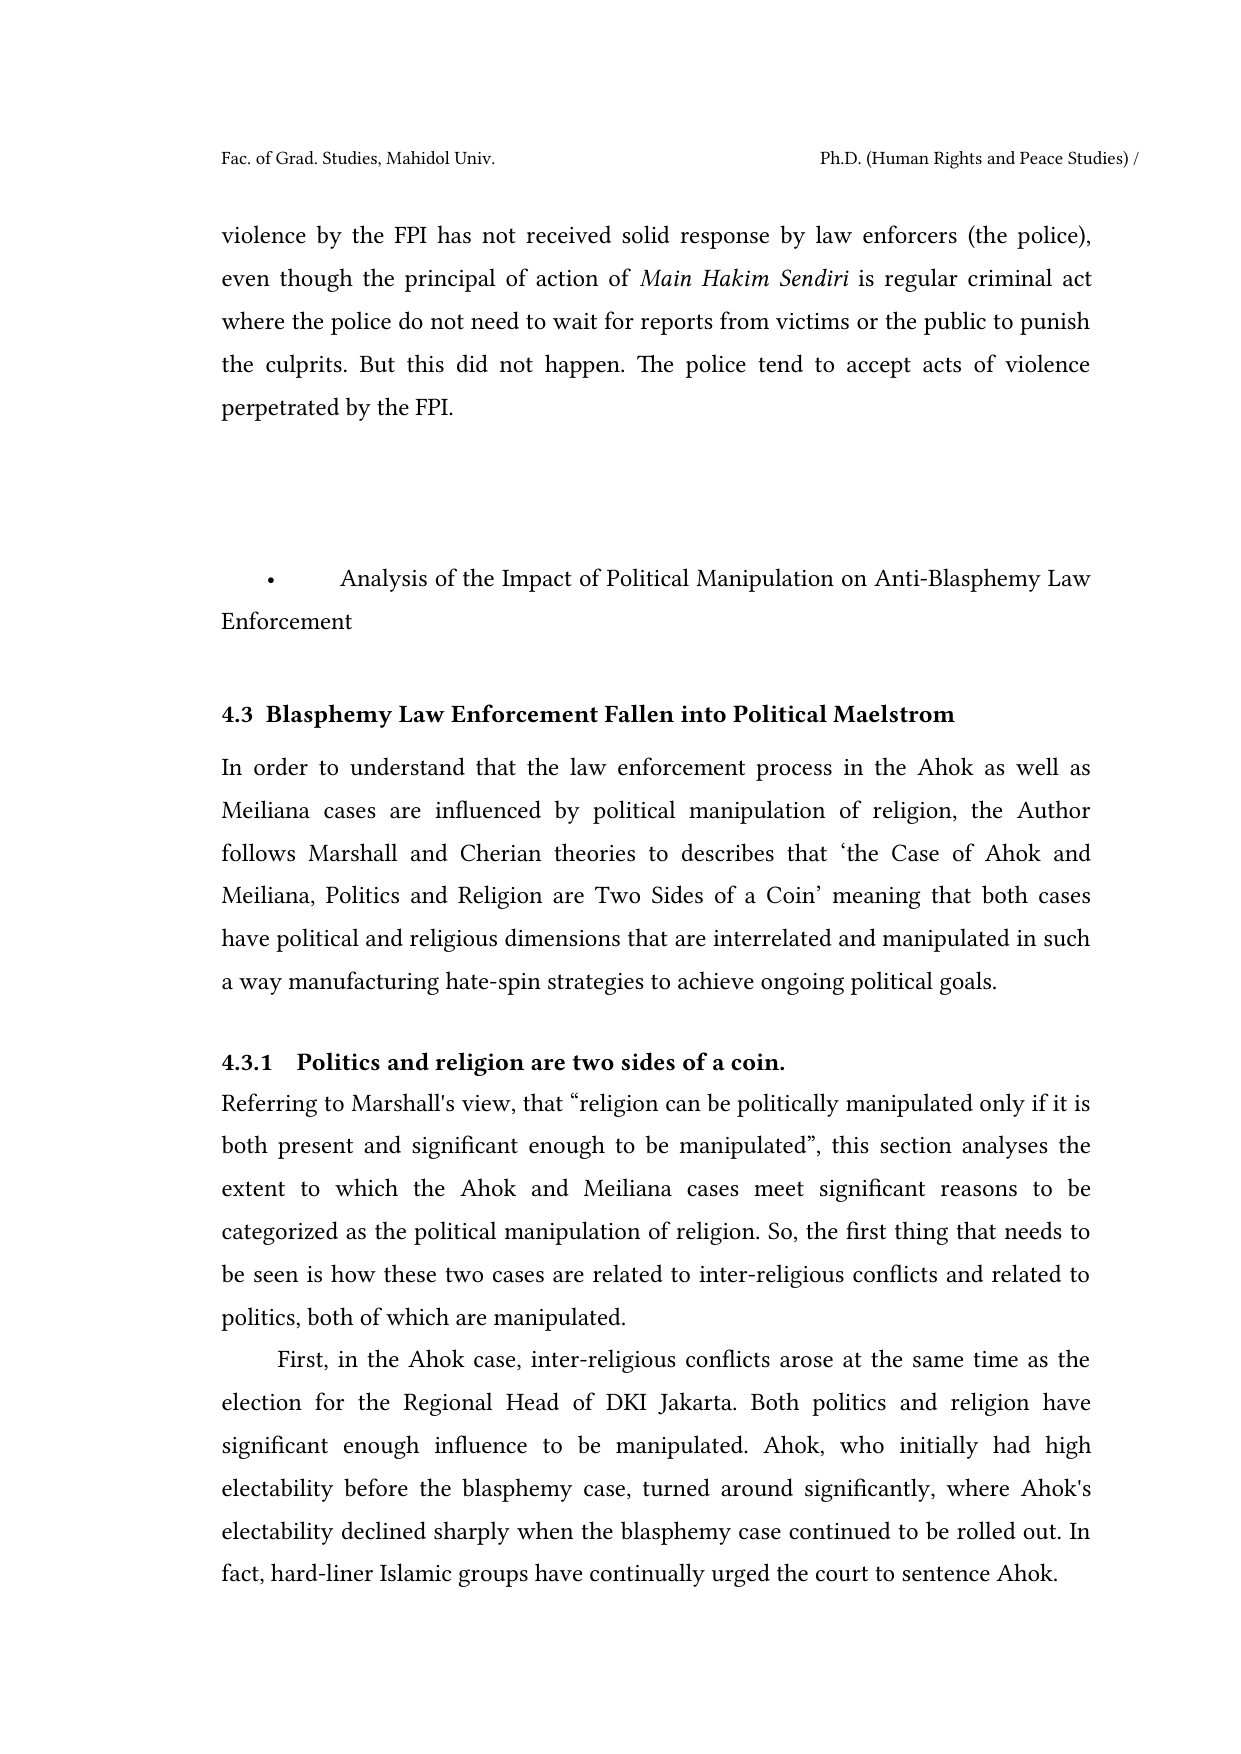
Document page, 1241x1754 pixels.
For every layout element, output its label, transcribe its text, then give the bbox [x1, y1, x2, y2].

subtitle Blasphemy Law Enforcement Fallen into Political Maelstrom [221, 699, 1092, 728]
subtitle Politics and religion are two sides of a coin. [221, 1047, 1092, 1076]
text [221, 221, 1092, 421]
text In order to understand that the law enforcement process in the Ahok as well as Meiliana cases are influenced by political manipulation of religion, the Author follows Marshall and Cherian theories to describes that ‘the Case of Ahok and Meiliana, Politics and Religion are Two Sides of a Coin’ meaning that both cases have political and religious dimensions that are interrelated and manipulated in such a way manufacturing hate-spin strategies to achieve ongoing political goals. [221, 753, 1092, 996]
text • Analysis of the Impact of Political Manipulation on Anti-Blasphemy Law Enforcement [221, 564, 1092, 635]
text First, in the Ahok case, inter-religious conflicts arose at the same time as the election for the Regional Head of DKI Jakarta. Both politics and religion have significant enough influence to be manipulated. Ahok, who initially had high electability before the blasphemy case, turned around significantly, where Ahok's electability declined sharply when the blasphemy case continued to be rolled out. In fact, hard-liner Islamic groups have continually urged the court to sentence Ahok. [221, 1345, 1092, 1588]
text Referring to Marshall's view, that “religion can be politically manipulated only if it is both present and significant enough to be manipulated”, this section analyses the extent to which the Ahok and Meiliana cases meet significant reasons to be categorized as the political manipulation of religion. So, the first thing that needs to be seen is how these two cases are related to inter-religious conflicts and related to politics, both of which are manipulated. [221, 1088, 1092, 1331]
